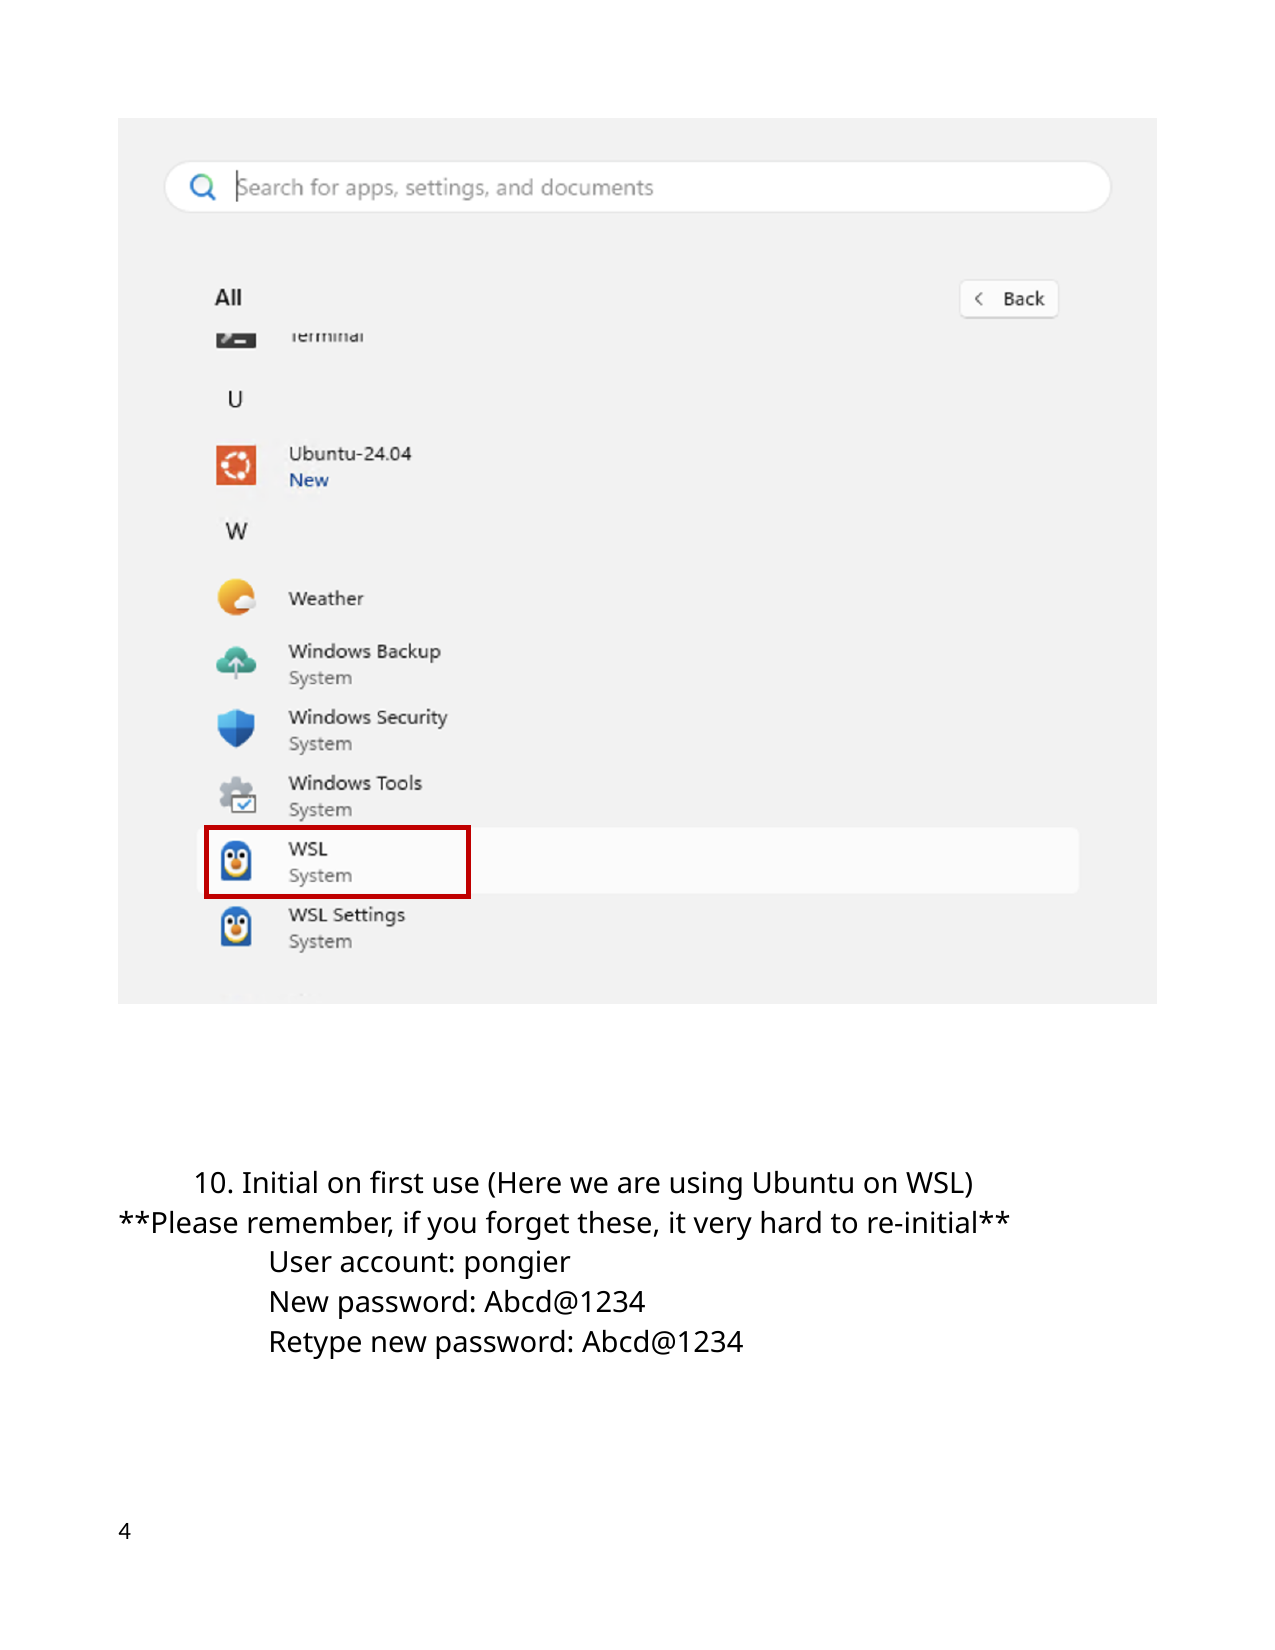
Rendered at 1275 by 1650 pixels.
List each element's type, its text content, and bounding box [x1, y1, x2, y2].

text User account: pongier [118, 1242, 1157, 1281]
text **Please remember, if you forget these, it very hard to re-initial** [118, 1202, 1157, 1242]
picture [118, 118, 1157, 1004]
text 10. Initial on first use (Here we are using Ubuntu on WSL) [118, 1162, 1157, 1202]
text Retype new password: Abcd@1234 [118, 1321, 1157, 1361]
text New password: Abcd@1234 [118, 1281, 1157, 1321]
